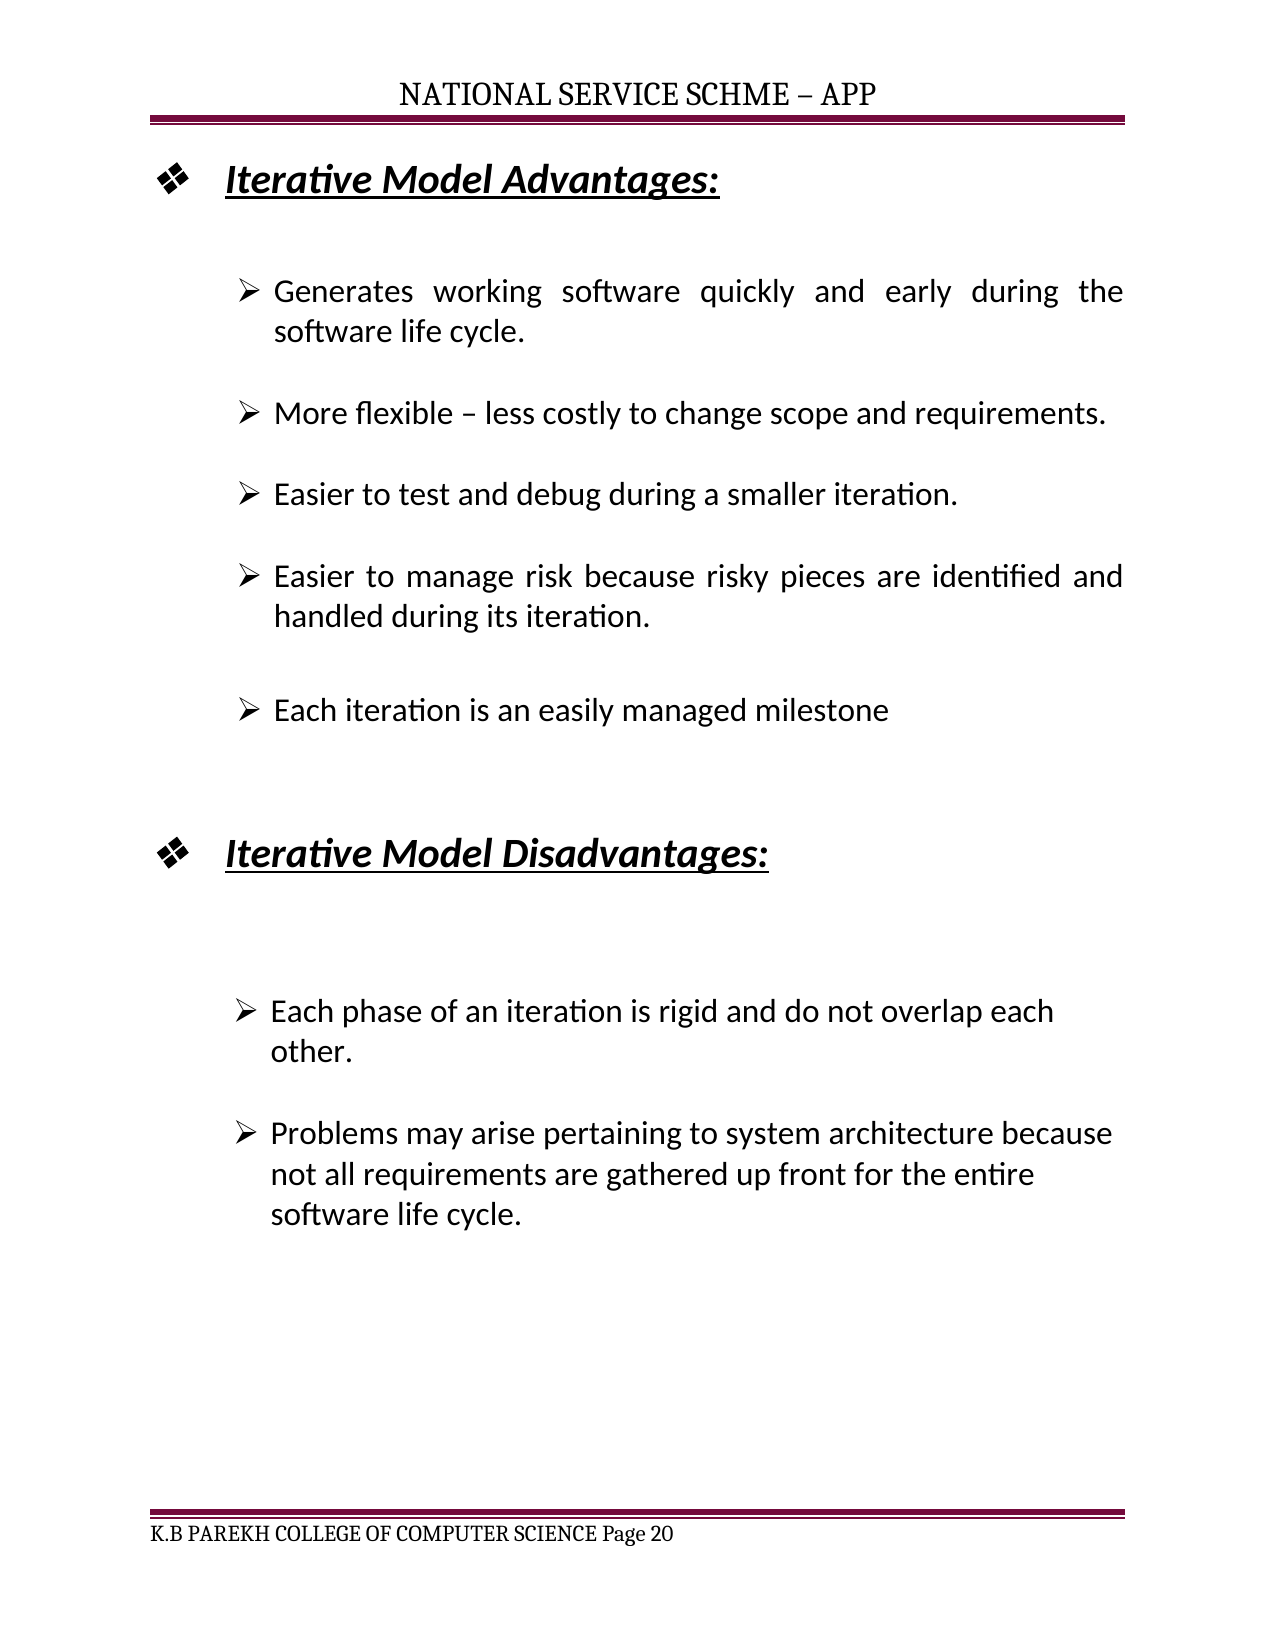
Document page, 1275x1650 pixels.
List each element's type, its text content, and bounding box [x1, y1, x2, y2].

list More flexible – less costly to change scope and requirements. [236, 392, 1125, 433]
list Each iteration is an easily managed milestone [236, 689, 1125, 730]
list Problems may arise pertaining to system architecture because not all requirements are gathered up front for the entire software life cycle. [233, 1112, 1125, 1234]
list Generates working software quickly and early during the software life cycle. [236, 270, 1125, 351]
list Iterative Model Disadvantages: [150, 827, 1125, 878]
list Easier to manage risk because risky pieces are identified and handled during its iteration. [236, 555, 1125, 636]
list Each phase of an iteration is rigid and do not overlap each other. [233, 990, 1125, 1071]
list Easier to test and debug during a smaller iteration. [236, 473, 1125, 514]
list Iterative Model Advantages: [150, 153, 1125, 204]
